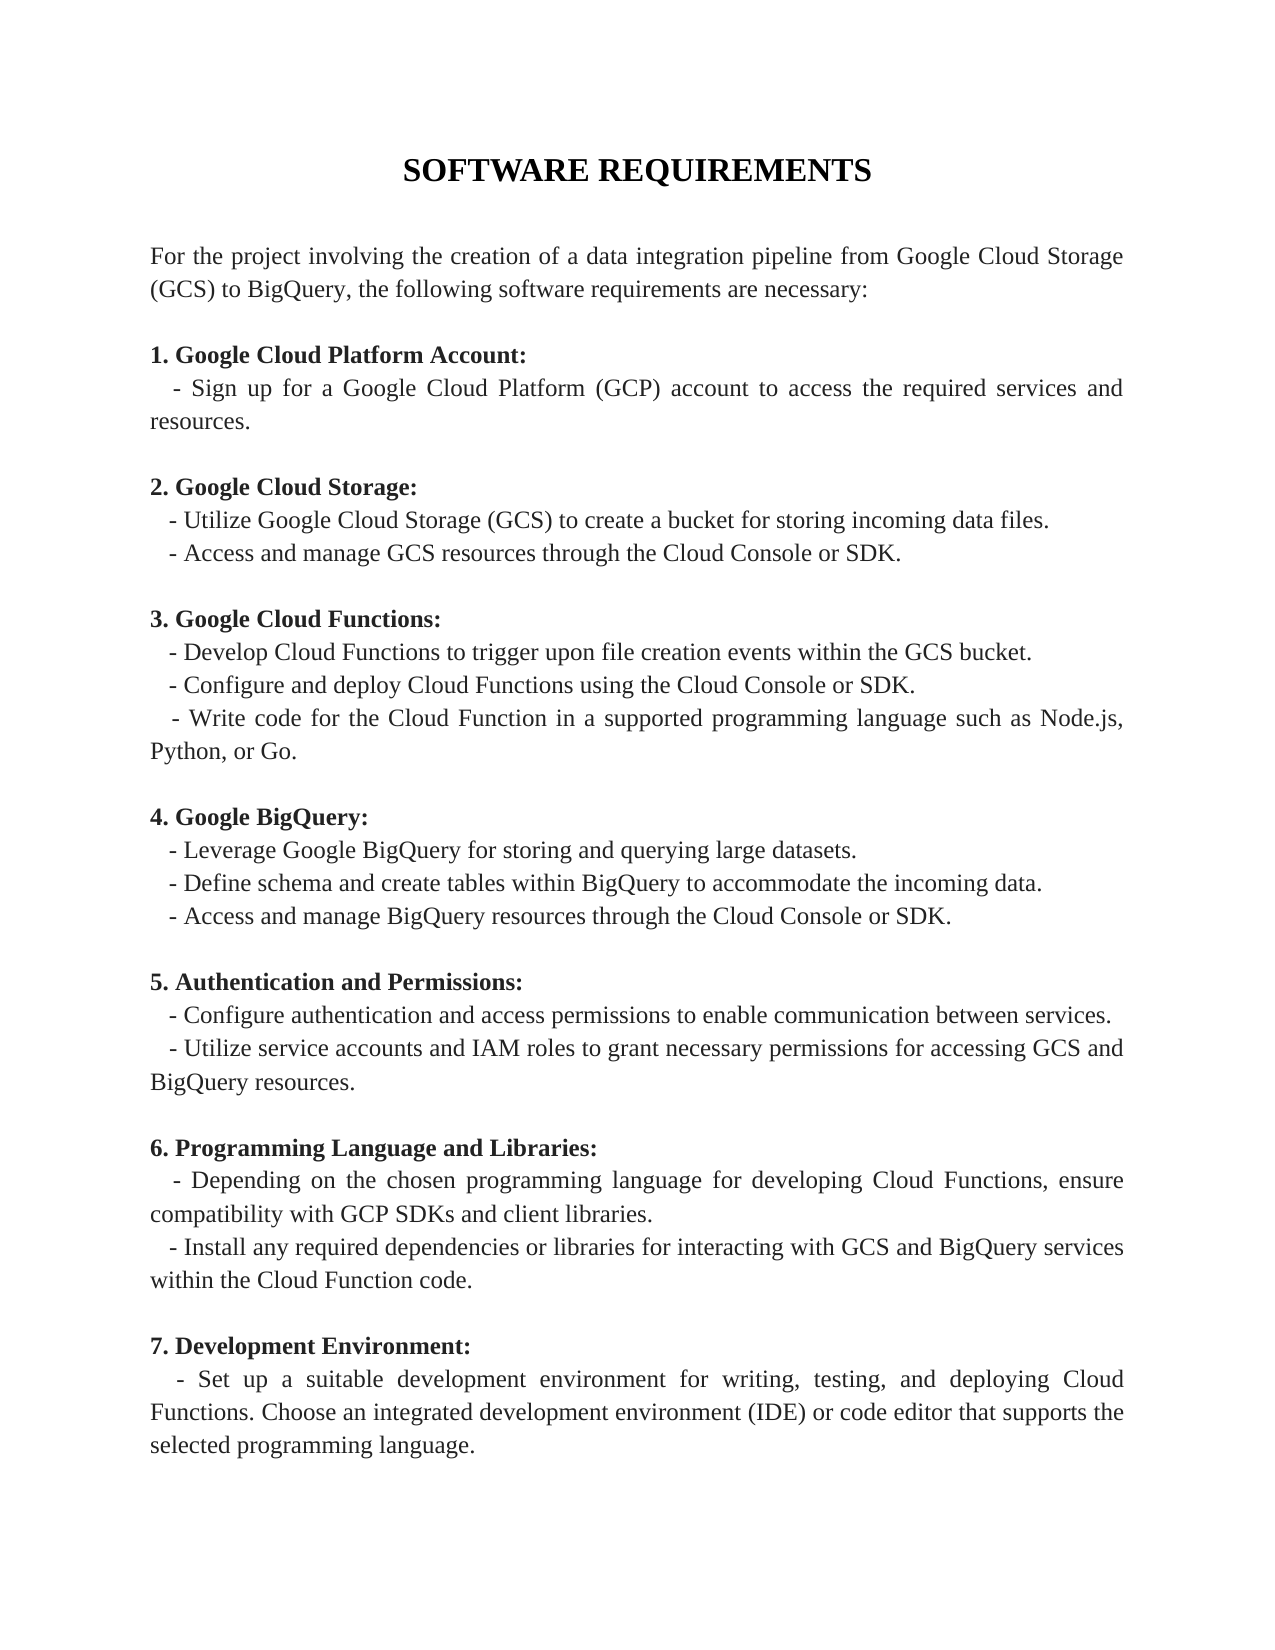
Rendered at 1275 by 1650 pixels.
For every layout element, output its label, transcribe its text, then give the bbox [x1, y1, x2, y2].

text - Leverage Google BigQuery for storing and querying large datasets. [150, 835, 1125, 864]
text 6. Programming Language and Libraries: [150, 1133, 1125, 1161]
text - Sign up for a Google Cloud Platform (GCP) account to access the required services and resources. [150, 373, 1125, 435]
text 3. Google Cloud Functions: [150, 604, 1125, 633]
text - Access and manage BigQuery resources through the Cloud Console or SDK. [150, 901, 1125, 930]
text - Install any required dependencies or libraries for interacting with GCS and BigQuery services within the Cloud Function code. [150, 1232, 1125, 1293]
text 7. Development Environment: [150, 1331, 1125, 1359]
text SOFTWARE REQUIREMENTS [150, 150, 1125, 188]
text - Set up a suitable development environment for writing, testing, and deploying Cloud Functions. Choose an integrated development environment (IDE) or code editor that supports the selected programming language. [150, 1364, 1125, 1458]
text - Utilize Google Cloud Storage (GCS) to create a bucket for storing incoming data files. [150, 505, 1125, 534]
text 4. Google BigQuery: [150, 802, 1125, 831]
text For the project involving the creation of a data integration pipeline from Google Cloud Storage (GCS) to BigQuery, the following software requirements are necessary: [150, 241, 1125, 303]
text - Define schema and create tables within BigQuery to accommodate the incoming data. [150, 868, 1125, 897]
text 1. Google Cloud Platform Account: [150, 340, 1125, 369]
text 5. Authentication and Permissions: [150, 967, 1125, 996]
text - Depending on the chosen programming language for developing Cloud Functions, ensure compatibility with GCP SDKs and client libraries. [150, 1166, 1125, 1227]
text - Utilize service accounts and IAM roles to grant necessary permissions for accessing GCS and BigQuery resources. [150, 1033, 1125, 1095]
text - Access and manage GCS resources through the Cloud Console or SDK. [150, 538, 1125, 567]
text - Configure authentication and access permissions to enable communication between services. [150, 1001, 1125, 1029]
text - Write code for the Cloud Function in a supported programming language such as Node.js, Python, or Go. [150, 703, 1125, 765]
text - Configure and deploy Cloud Functions using the Cloud Console or SDK. [150, 670, 1125, 699]
text - Develop Cloud Functions to trigger upon file creation events within the GCS bucket. [150, 637, 1125, 666]
text 2. Google Cloud Storage: [150, 472, 1125, 501]
